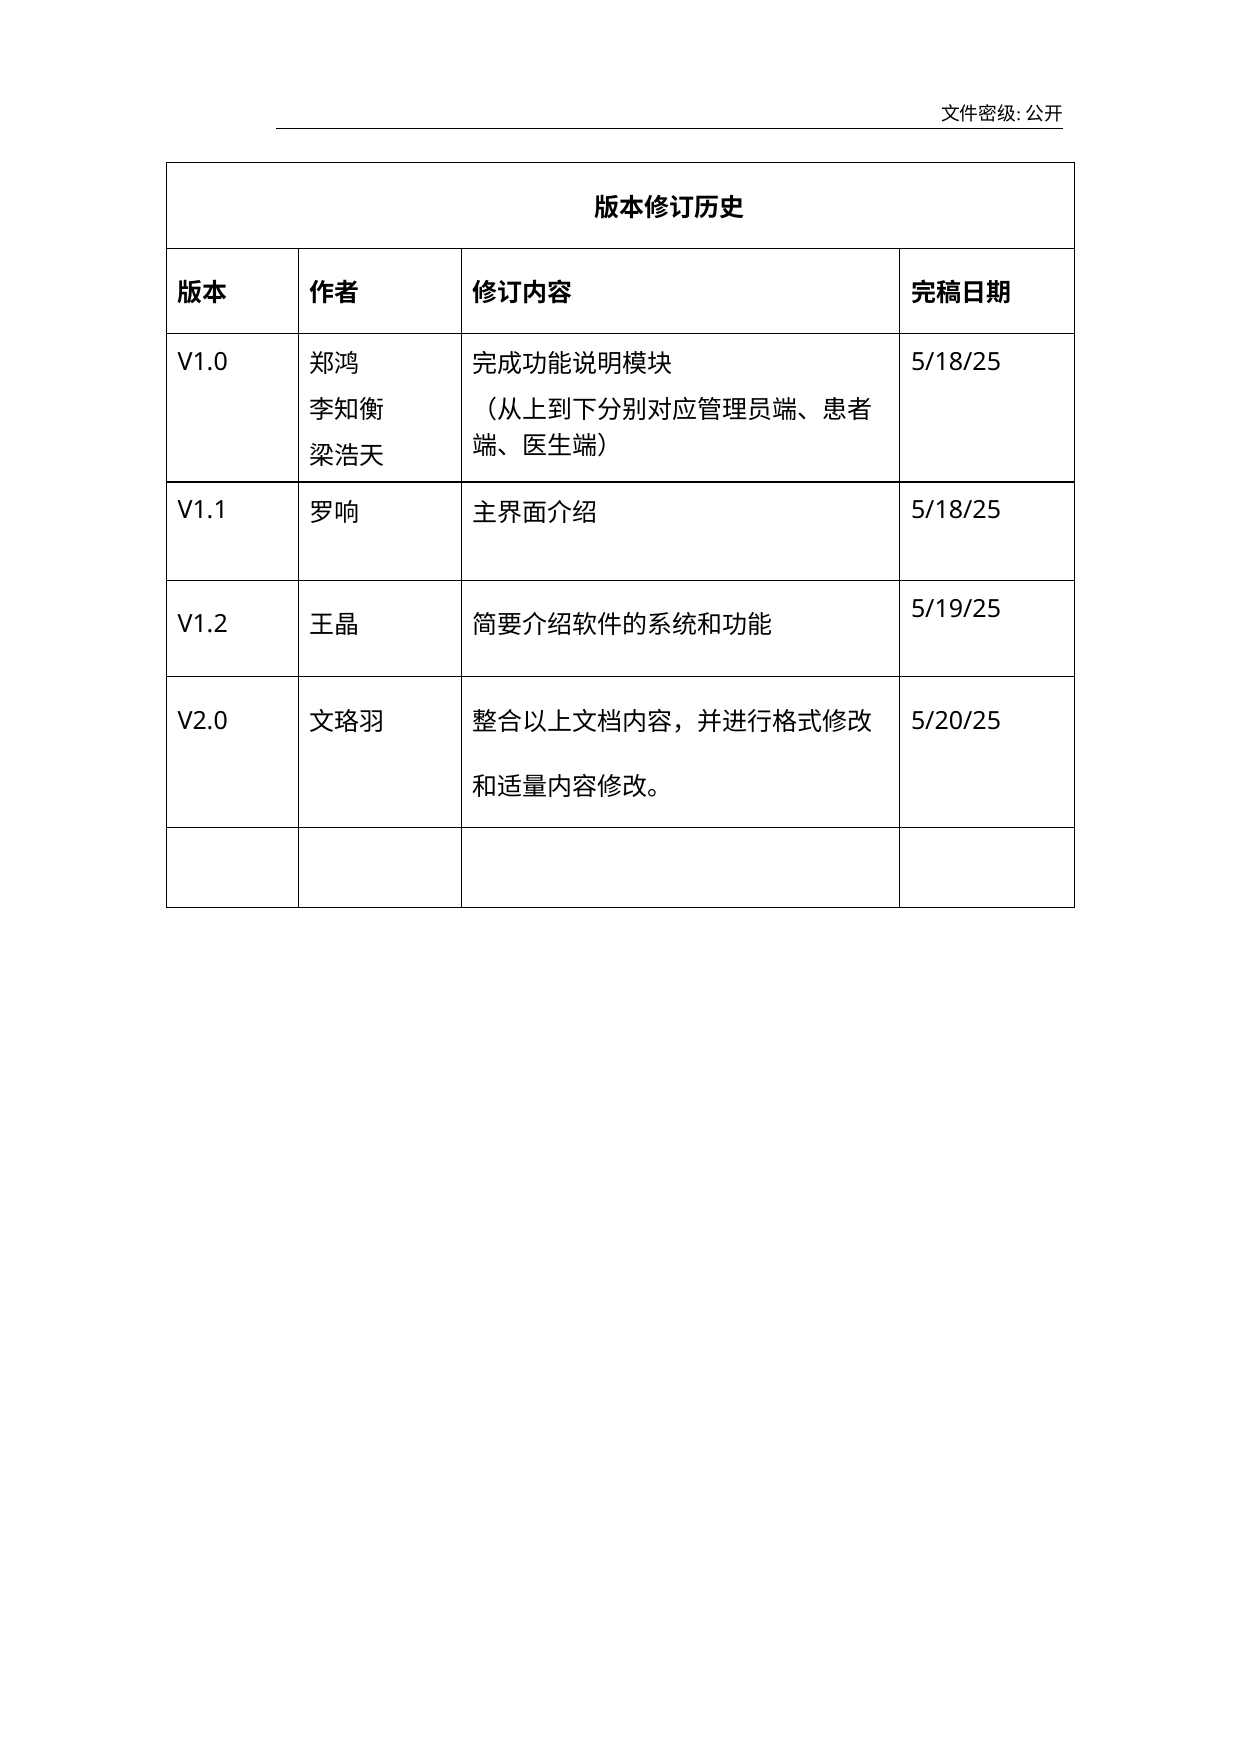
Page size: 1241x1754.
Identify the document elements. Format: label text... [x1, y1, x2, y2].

table_cell 5/20/25 [900, 677, 1074, 827]
table_cell 版本 [167, 249, 298, 333]
table_cell 完稿日期 [900, 249, 1074, 333]
table_cell V1.2 [167, 581, 298, 676]
table_cell 罗响 [299, 483, 461, 579]
table_cell [900, 828, 1074, 907]
table_cell 王晶 [299, 581, 461, 676]
table_cell 修订内容 [462, 249, 899, 333]
table_cell [462, 828, 899, 907]
table_cell 作者 [299, 249, 461, 333]
table_cell V2.0 [167, 677, 298, 827]
table_cell 文珞羽 [299, 677, 461, 827]
table_header 版本修订历史 [167, 163, 1074, 247]
table_cell V1.1 [167, 483, 298, 579]
table_cell [299, 828, 461, 907]
table_cell 5/18/25 [900, 483, 1074, 579]
table_cell 5/18/25 [900, 334, 1074, 481]
table_cell 主界面介绍 [462, 483, 899, 579]
table_cell V1.0 [167, 334, 298, 481]
table_cell 整合以上文档内容，并进行格式修改和适量内容修改。 [462, 677, 899, 827]
table_cell [167, 828, 298, 907]
table_cell 完成功能说明模块 （从上到下分别对应管理员端、患者端、医生端） [462, 334, 899, 481]
table_cell 简要介绍软件的系统和功能 [462, 581, 899, 676]
table_cell 5/19/25 [900, 581, 1074, 676]
table_cell 郑鸿 李知衡 梁浩天 [299, 334, 461, 481]
